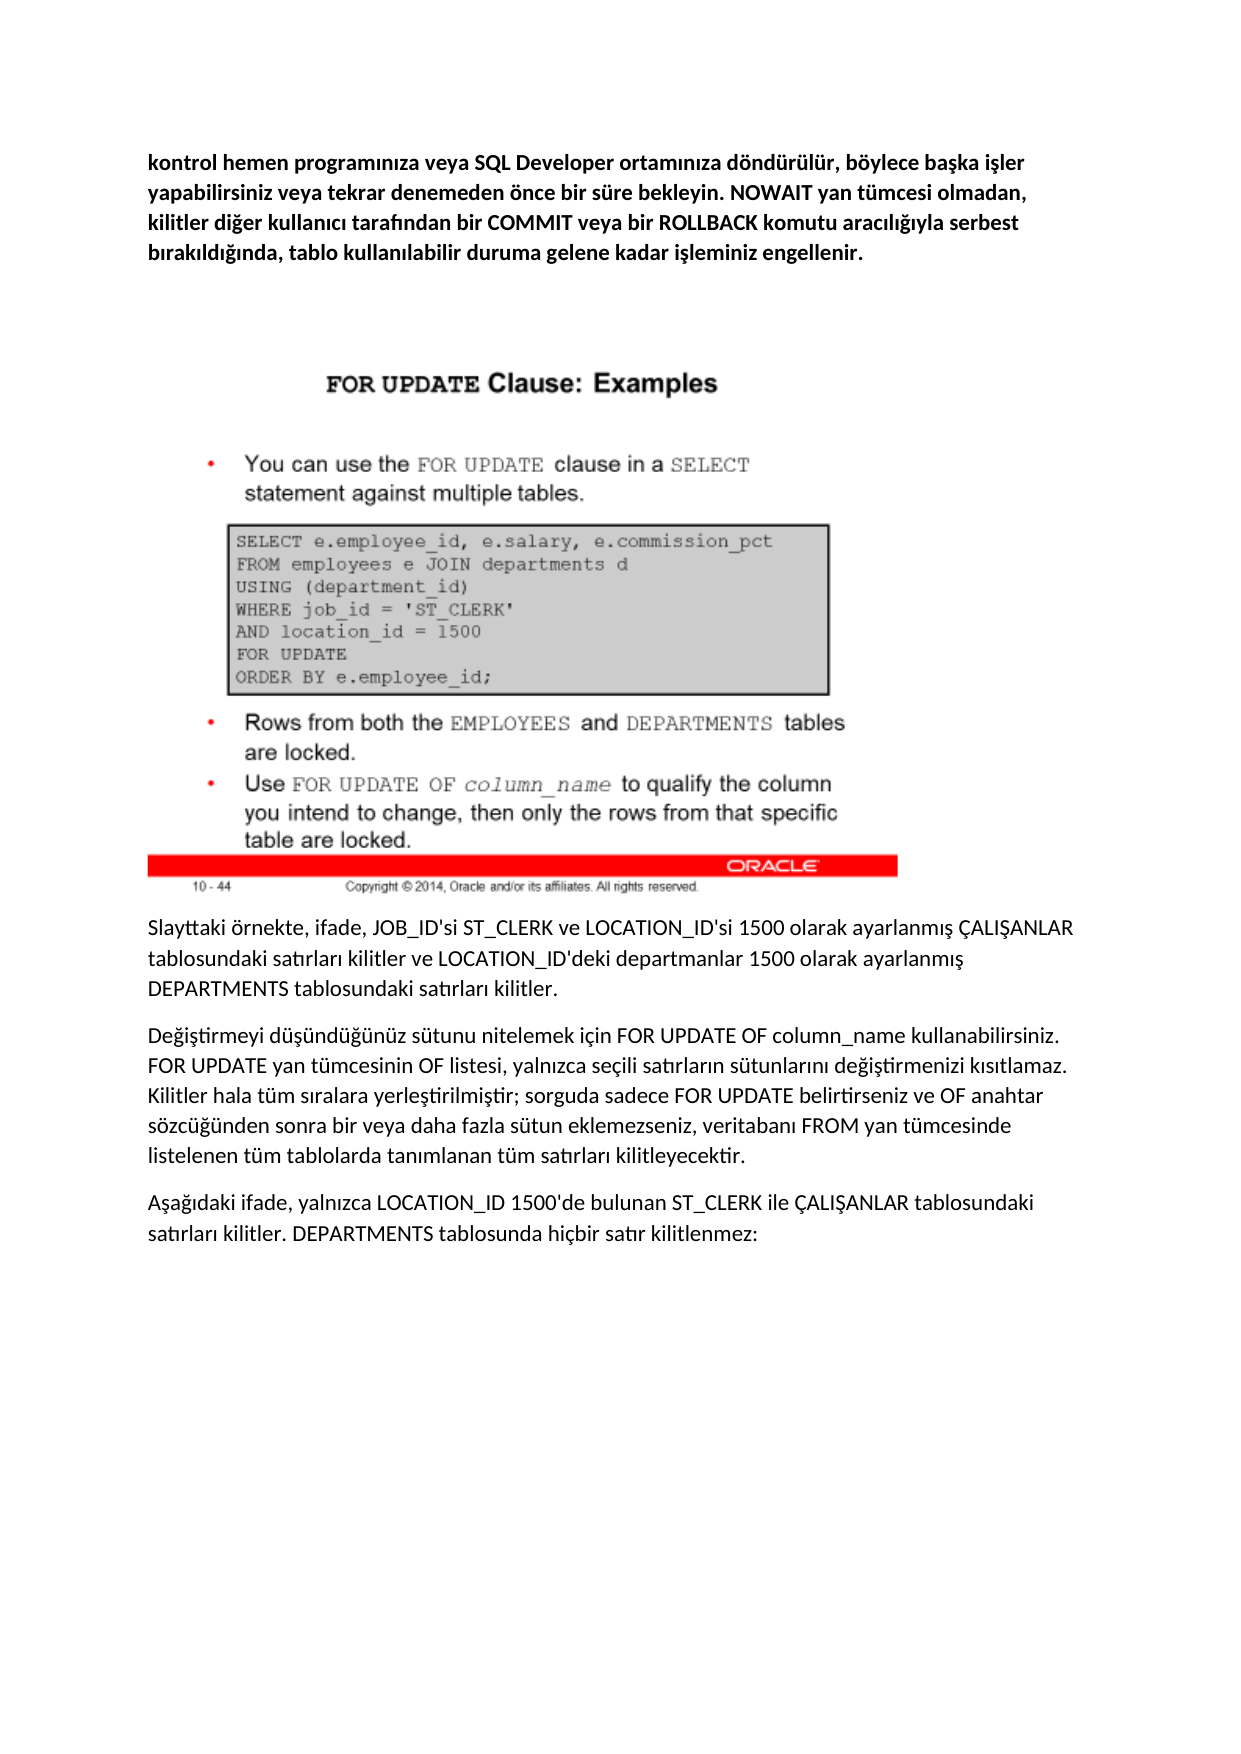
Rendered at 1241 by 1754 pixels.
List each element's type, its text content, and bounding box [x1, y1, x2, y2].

picture [147, 332, 898, 895]
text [148, 148, 1093, 266]
text Slayttaki örnekte, ifade, JOB_ID'si ST_CLERK ve LOCATION_ID'si 1500 olarak ayarlanmış ÇALIŞANLAR tablosundaki satırları kilitler ve LOCATION_ID'deki departmanlar 1500 olarak ayarlanmış DEPARTMENTS tablosundaki satırları kilitler. [148, 913, 1093, 1002]
text Aşağıdaki ifade, yalnızca LOCATION_ID 1500'de bulunan ST_CLERK ile ÇALIŞANLAR tablosundaki satırları kilitler. DEPARTMENTS tablosunda hiçbir satır kilitlenmez: [148, 1188, 1093, 1247]
text Değiştirmeyi düşündüğünüz sütunu nitelemek için FOR UPDATE OF column_name kullanabilirsiniz. FOR UPDATE yan tümcesinin OF listesi, yalnızca seçili satırların sütunlarını değiştirmenizi kısıtlamaz. Kilitler hala tüm sıralara yerleştirilmiştir; sorguda sadece FOR UPDATE belirtirseniz ve OF anahtar sözcüğünden sonra bir veya daha fazla sütun eklemezseniz, veritabanı FROM yan tümcesinde listelenen tüm tablolarda tanımlanan tüm satırları kilitleyecektir. [148, 1021, 1093, 1169]
